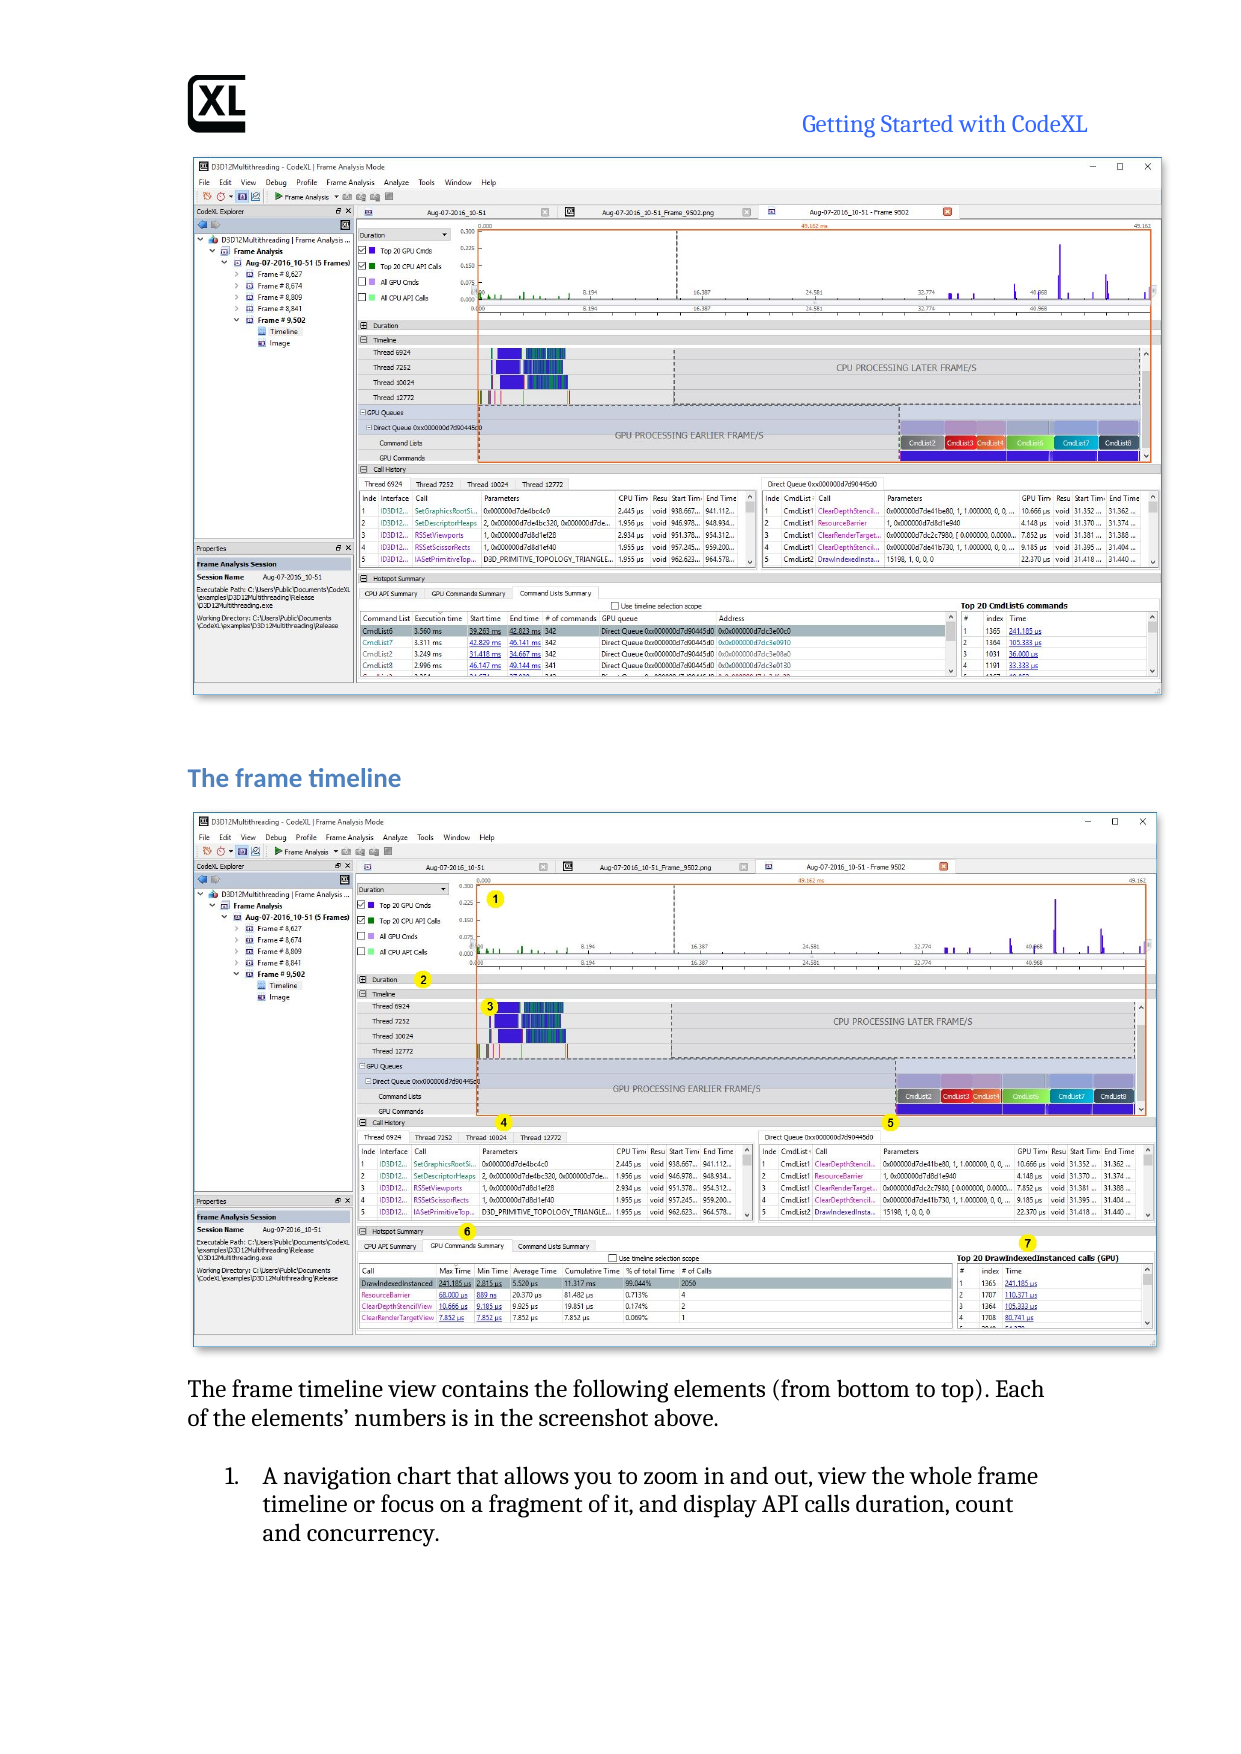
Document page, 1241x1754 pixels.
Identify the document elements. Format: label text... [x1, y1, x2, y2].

picture [187, 75, 246, 133]
picture [193, 812, 1157, 1347]
list A navigation chart that allows you to zoom in and out, view the whole frame timeline or focus on a fragment of it, and display API calls duration, count and concurrency. [225, 1462, 1053, 1548]
list The frame timeline view contains the following elements (from bottom to top). Each of the elements’ numbers is in the screenshot above. [187, 1375, 1053, 1433]
picture [193, 157, 1162, 695]
subtitle The frame timeline [187, 761, 1053, 794]
